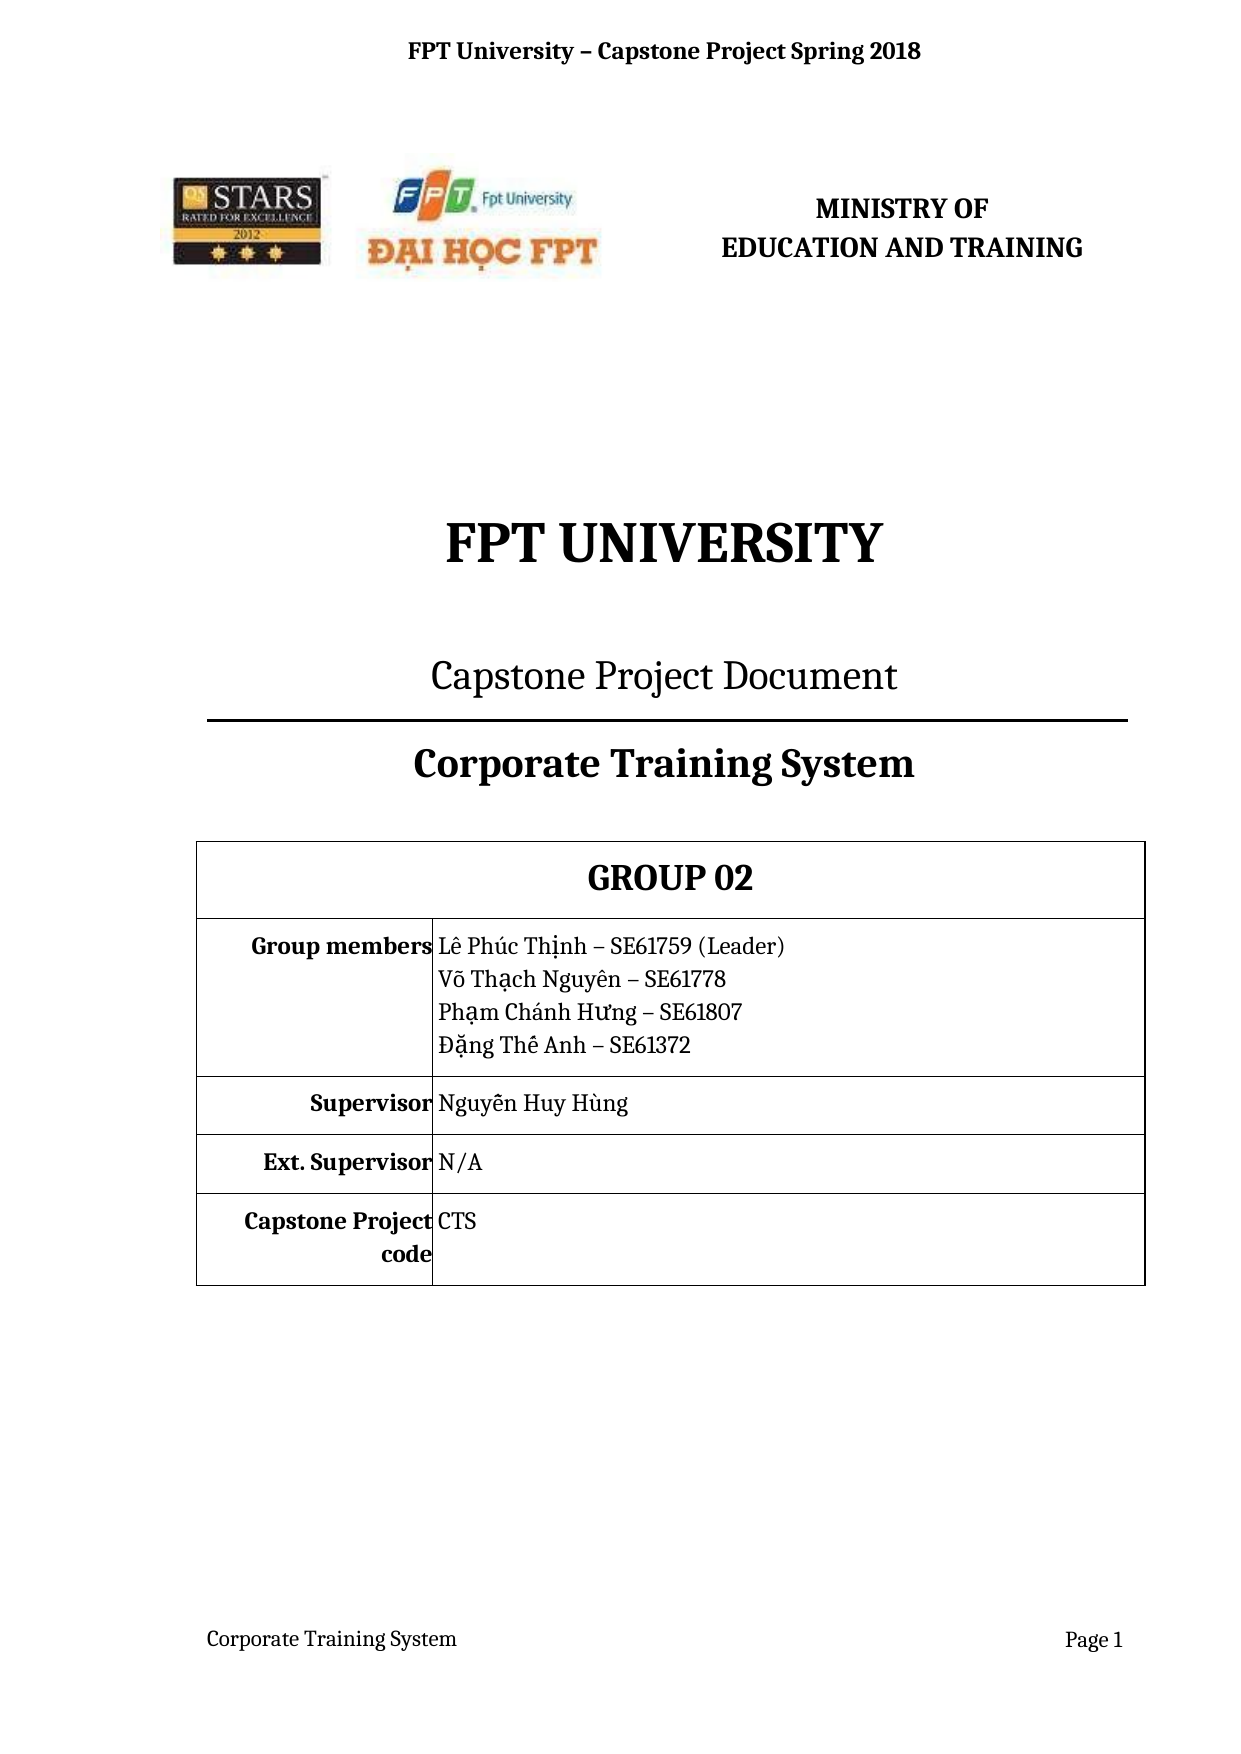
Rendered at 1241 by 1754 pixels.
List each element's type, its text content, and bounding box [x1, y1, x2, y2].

table_cell Ext. Supervisor [197, 1135, 432, 1193]
text MINISTRY OF [682, 192, 1122, 226]
table_header GROUP 02 [197, 842, 1144, 918]
text EDUCATION AND TRAINING [682, 231, 1122, 264]
table_cell N/A [433, 1135, 1144, 1193]
table_cell CTS [433, 1194, 1144, 1285]
picture [160, 153, 620, 282]
table_cell Group members [197, 919, 432, 1076]
table_cell Supervisor [197, 1077, 432, 1134]
text FPT UNIVERSITY [207, 510, 1122, 577]
text Capstone Project Document [207, 652, 1122, 700]
table_cell Capstone Project code [197, 1194, 432, 1285]
table_cell Nguyễn Huy Hùng [433, 1077, 1144, 1134]
text Corporate Training System [207, 740, 1122, 788]
table_cell Lê Phúc Thịnh – SE61759 (Leader) Võ Thạch Nguyên – SE61778 Phạm Chánh Hưng – SE61807 Đặng Thế Anh – SE61372 [433, 919, 1144, 1076]
